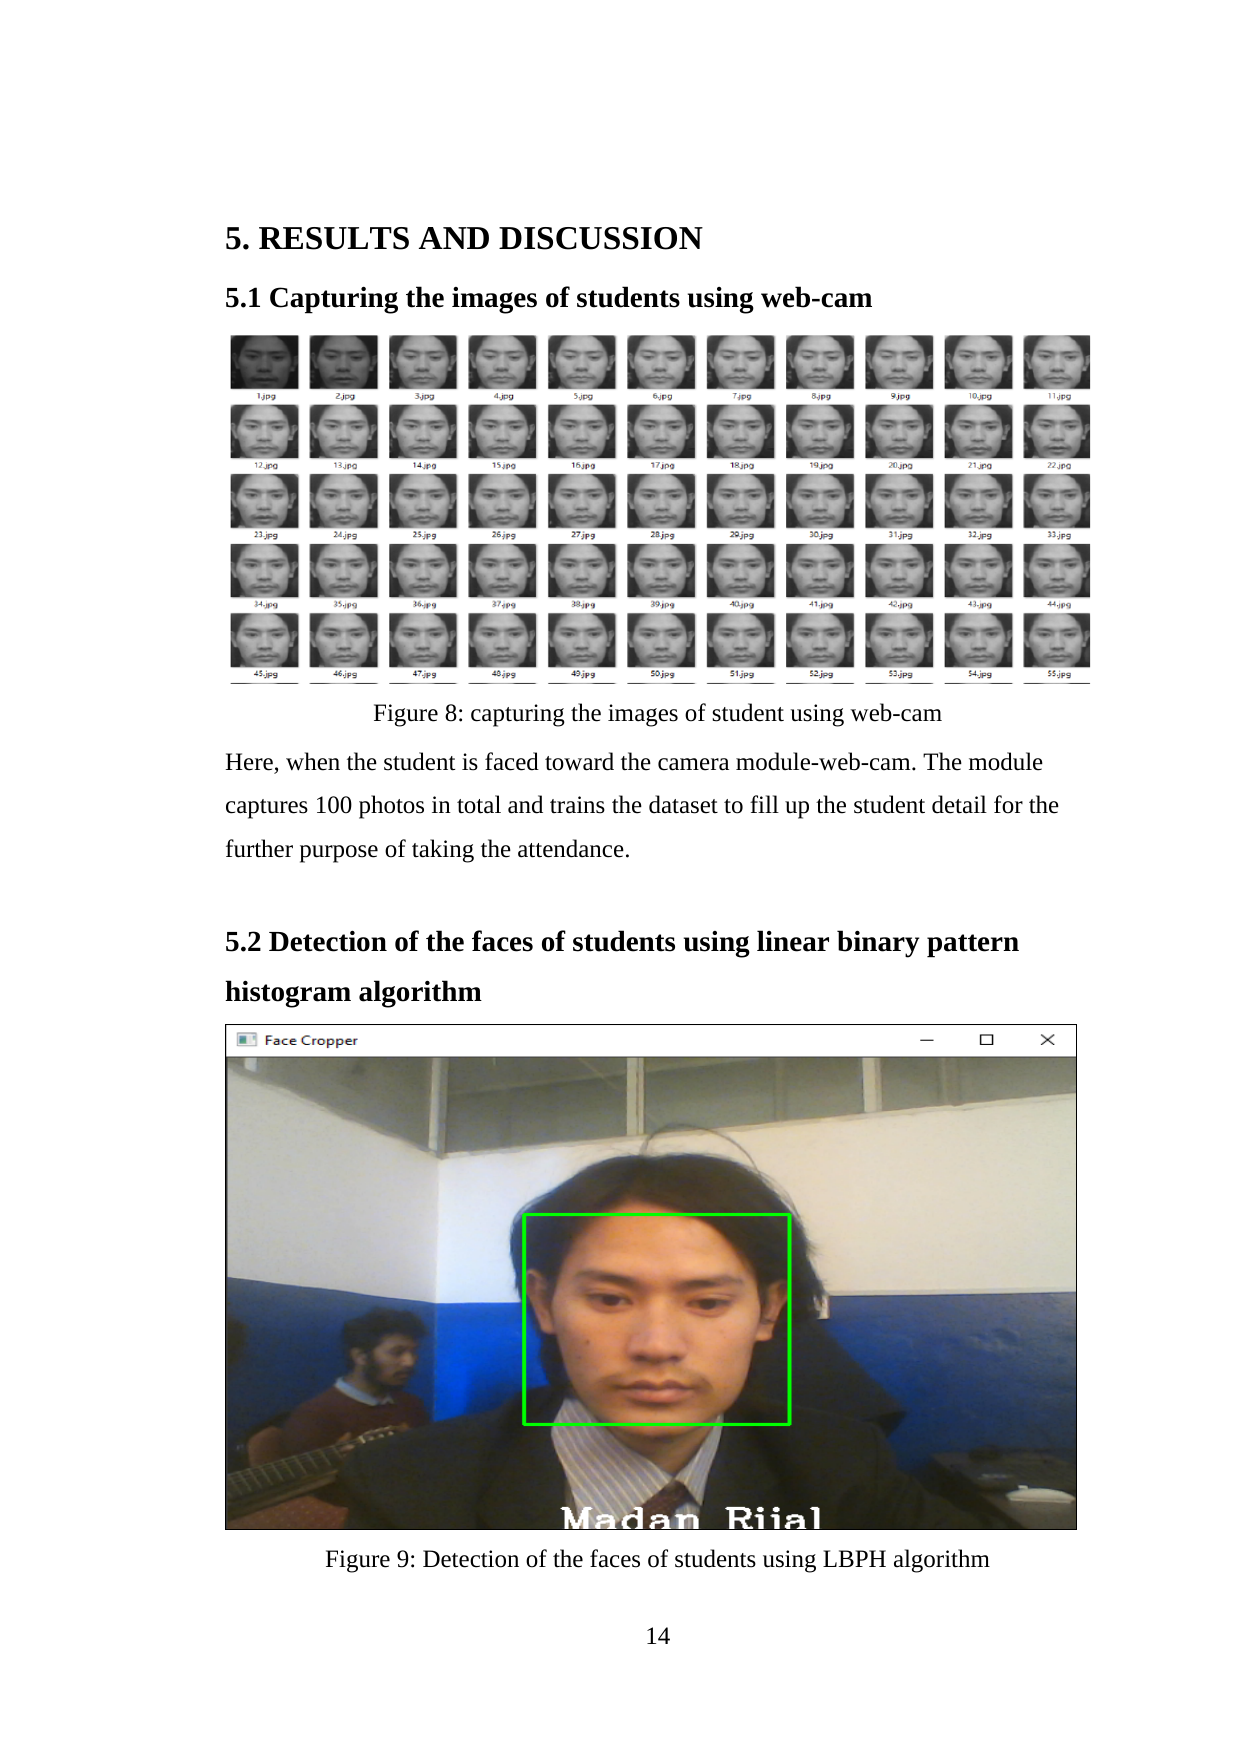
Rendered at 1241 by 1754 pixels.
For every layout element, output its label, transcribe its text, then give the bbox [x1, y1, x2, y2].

subtitle 5.1 Capturing the images of students using web-cam [225, 280, 1090, 313]
picture [226, 1025, 1076, 1529]
subtitle 5.2 Detection of the faces of students using linear binary pattern histogram algorithm [225, 924, 1090, 1008]
subtitle 5. RESULTS AND DISCUSSION [225, 218, 1090, 256]
picture [225, 330, 1091, 684]
text Figure 8: capturing the images of student using web-cam [225, 698, 1090, 727]
text Here, when the student is faced toward the camera module-web-cam. The module captures 100 photos in total and trains the dataset to fill up the student detail for the further purpose of taking the attendance. [225, 747, 1090, 862]
text Figure 9: Detection of the faces of students using LBPH algorithm [225, 1544, 1090, 1573]
